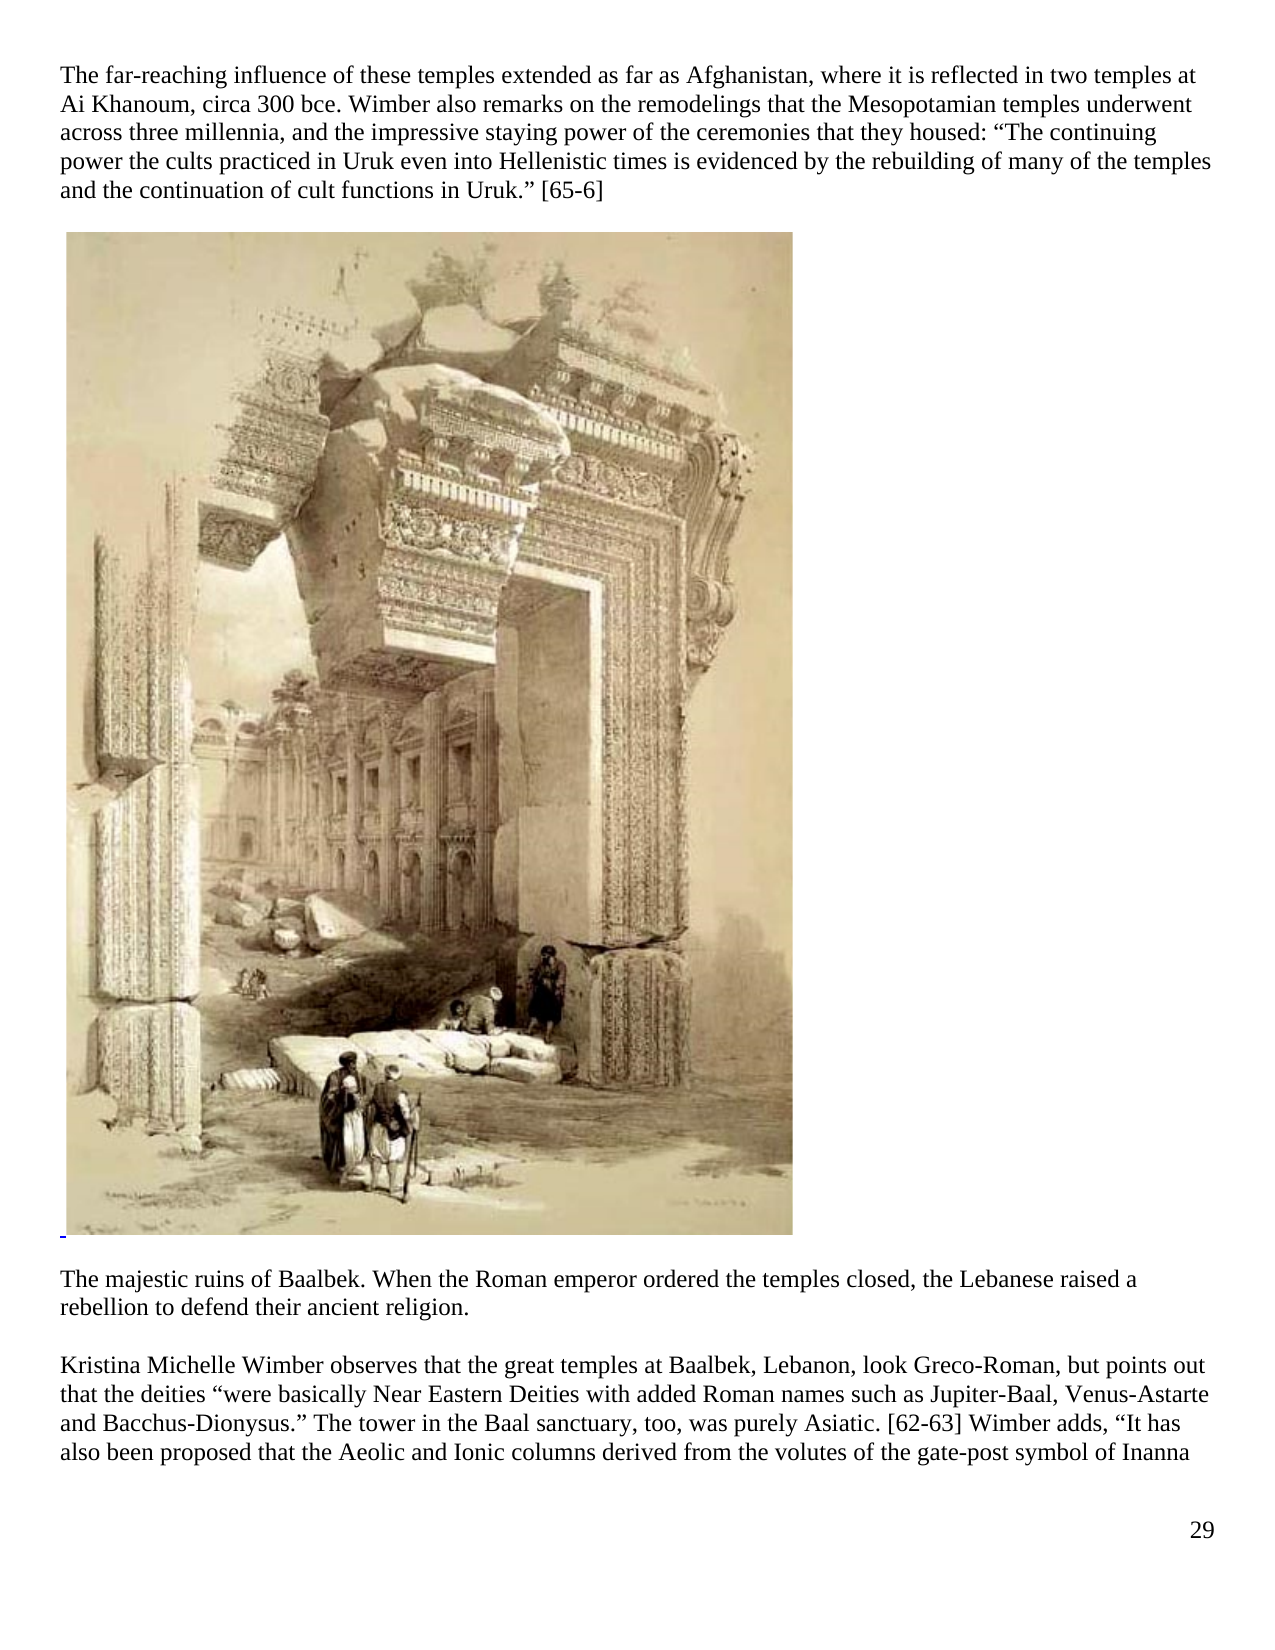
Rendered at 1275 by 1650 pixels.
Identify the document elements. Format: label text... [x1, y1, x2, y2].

text The majestic ruins of Baalbek. When the Roman emperor ordered the temples closed, the Lebanese raised a rebellion to defend their ancient religion. [60, 1264, 1215, 1321]
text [60, 1350, 1215, 1465]
text The far-reaching influence of these temples extended as far as Afghanistan, where it is reflected in two temples at Ai Khanoum, circa 300 bce. Wimber also remarks on the remodelings that the Mesopotamian temples underwent across three millennia, and the impressive staying power of the ceremonies that they housed: “The continuing power the cults practiced in Uruk even into Hellenistic times is evidenced by the rebuilding of many of the temples and the continuation of cult functions in Uruk.” [65-6] [60, 60, 1215, 204]
picture [66, 232, 793, 1235]
